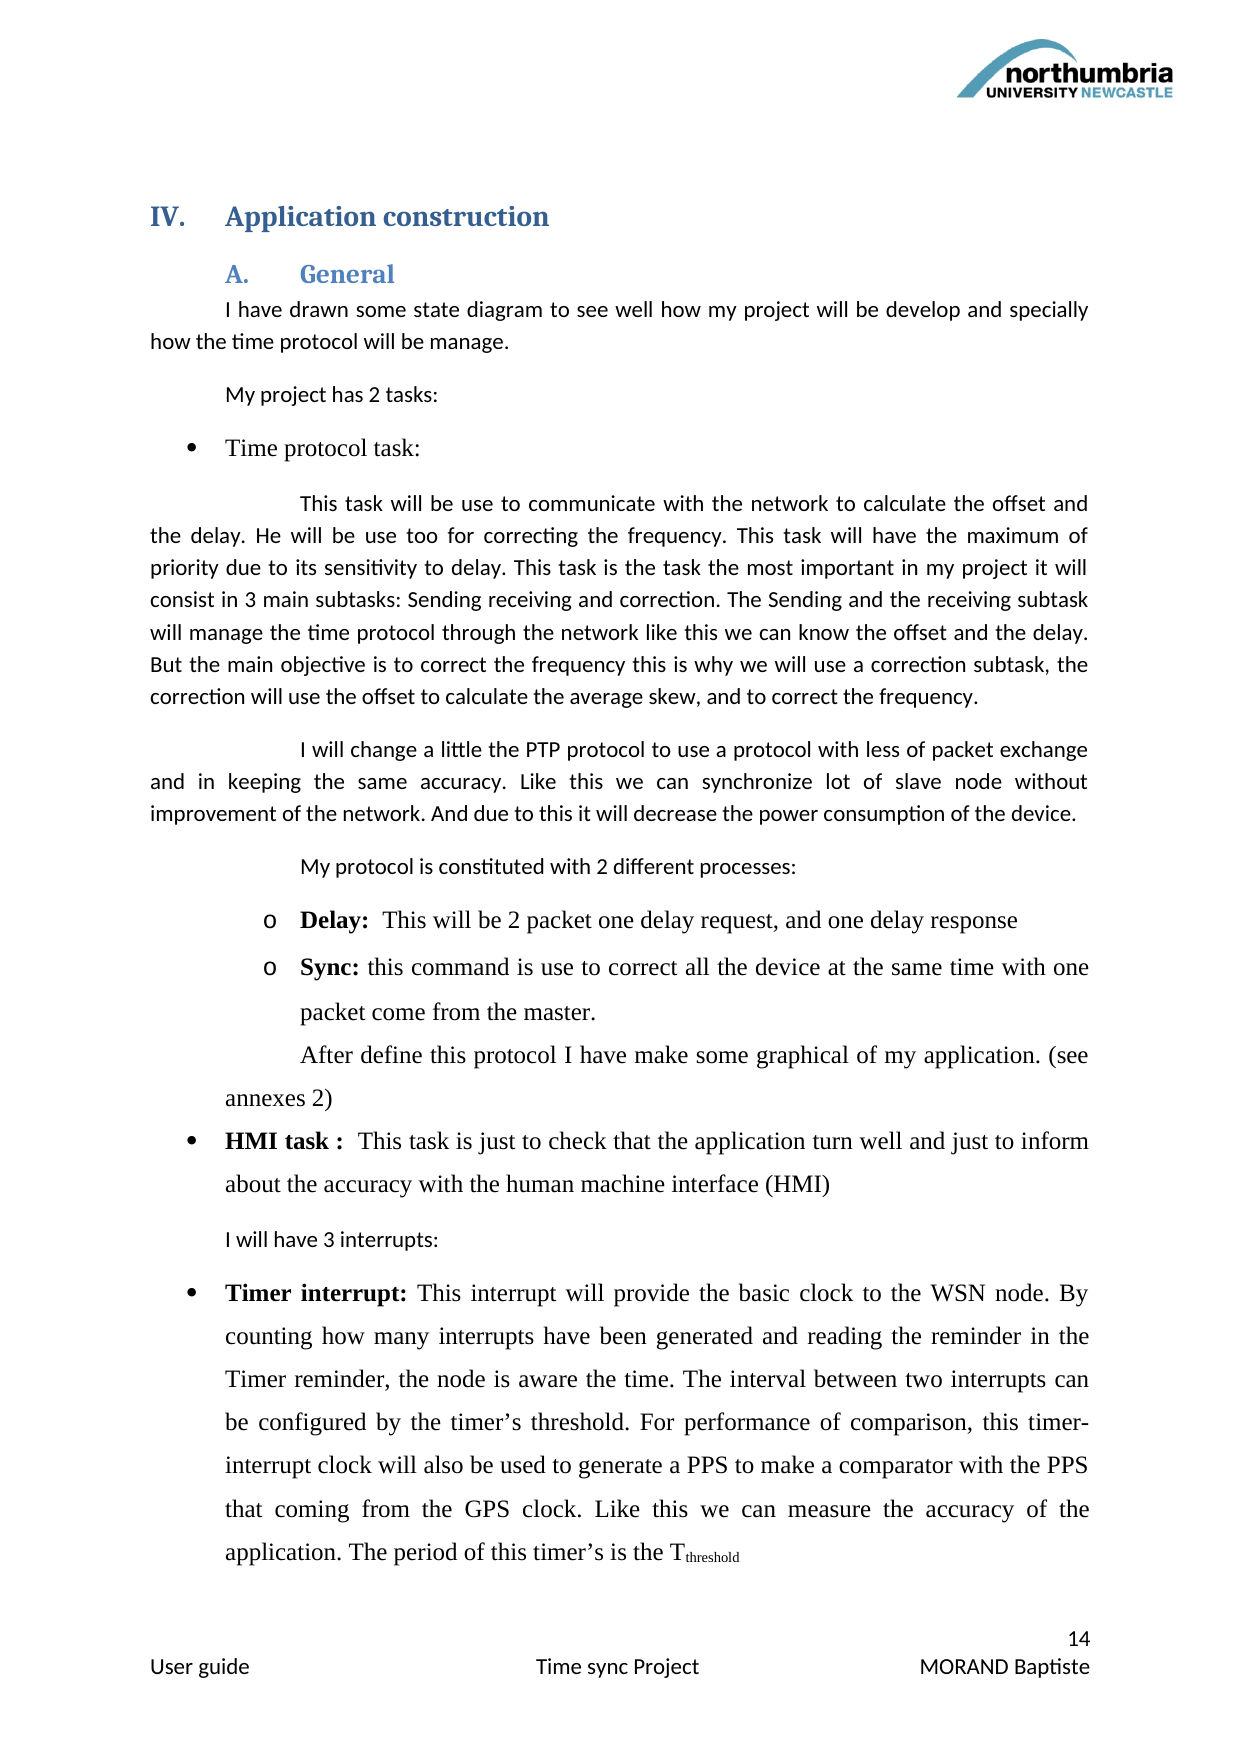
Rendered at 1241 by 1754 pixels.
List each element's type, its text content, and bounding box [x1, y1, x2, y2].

text I will change a little the PTP protocol to use a protocol with less of packet exchange and in keeping the same accuracy. Like this we can synchronize lot of slave node without improvement of the network. And due to this it will decrease the power consumption of the device. [150, 735, 1090, 827]
list After define this protocol I have make some graphical of my application. (see annexes 2) [225, 1040, 1090, 1112]
list Sync: this command is use to correct all the device at the same time with one packet come from the master. [262, 952, 1090, 1026]
text I have drawn some state diagram to see well how my project will be develop and specially how the time protocol will be manage. [150, 295, 1090, 355]
text My protocol is constituted with 2 different processes: [150, 852, 1090, 881]
picture [956, 39, 1173, 98]
list Time protocol task: [187, 433, 1090, 462]
text This task will be use to communicate with the network to calculate the offset and the delay. He will be use too for correcting the frequency. This task will have the maximum of priority due to its sensitivity to delay. This task is the task the most important in my project it will consist in 3 main subtasks: Sending receiving and correction. The Sending and the receiving subtask will manage the time protocol through the network like this we can know the offset and the delay. But the main objective is to correct the frequency this is why we will use a correction subtask, the correction will use the offset to calculate the average skew, and to correct the frequency. [150, 489, 1090, 710]
subtitle General [225, 259, 1090, 291]
list HMI task : This task is just to check that the application turn well and just to inform about the accuracy with the human machine interface (HMI) [187, 1126, 1090, 1198]
list Delay: This will be 2 packet one delay request, and one delay response [262, 906, 1090, 936]
list Timer interrupt: This interrupt will provide the basic clock to the WSN node. By counting how many interrupts have been generated and reading the reminder in the Timer reminder, the node is aware the time. The interval between two interrupts can be configured by the timer’s threshold. For performance of comparison, this timer-interrupt clock will also be used to generate a PPS to make a comparator with the PPS that coming from the GPS clock. Like this we can measure the accuracy of the application. The period of this timer’s is the Tthreshold [187, 1278, 1090, 1566]
text I will have 3 interrupts: [150, 1225, 1090, 1253]
text My project has 2 tasks: [150, 380, 1090, 408]
subtitle Application construction [150, 200, 1090, 233]
